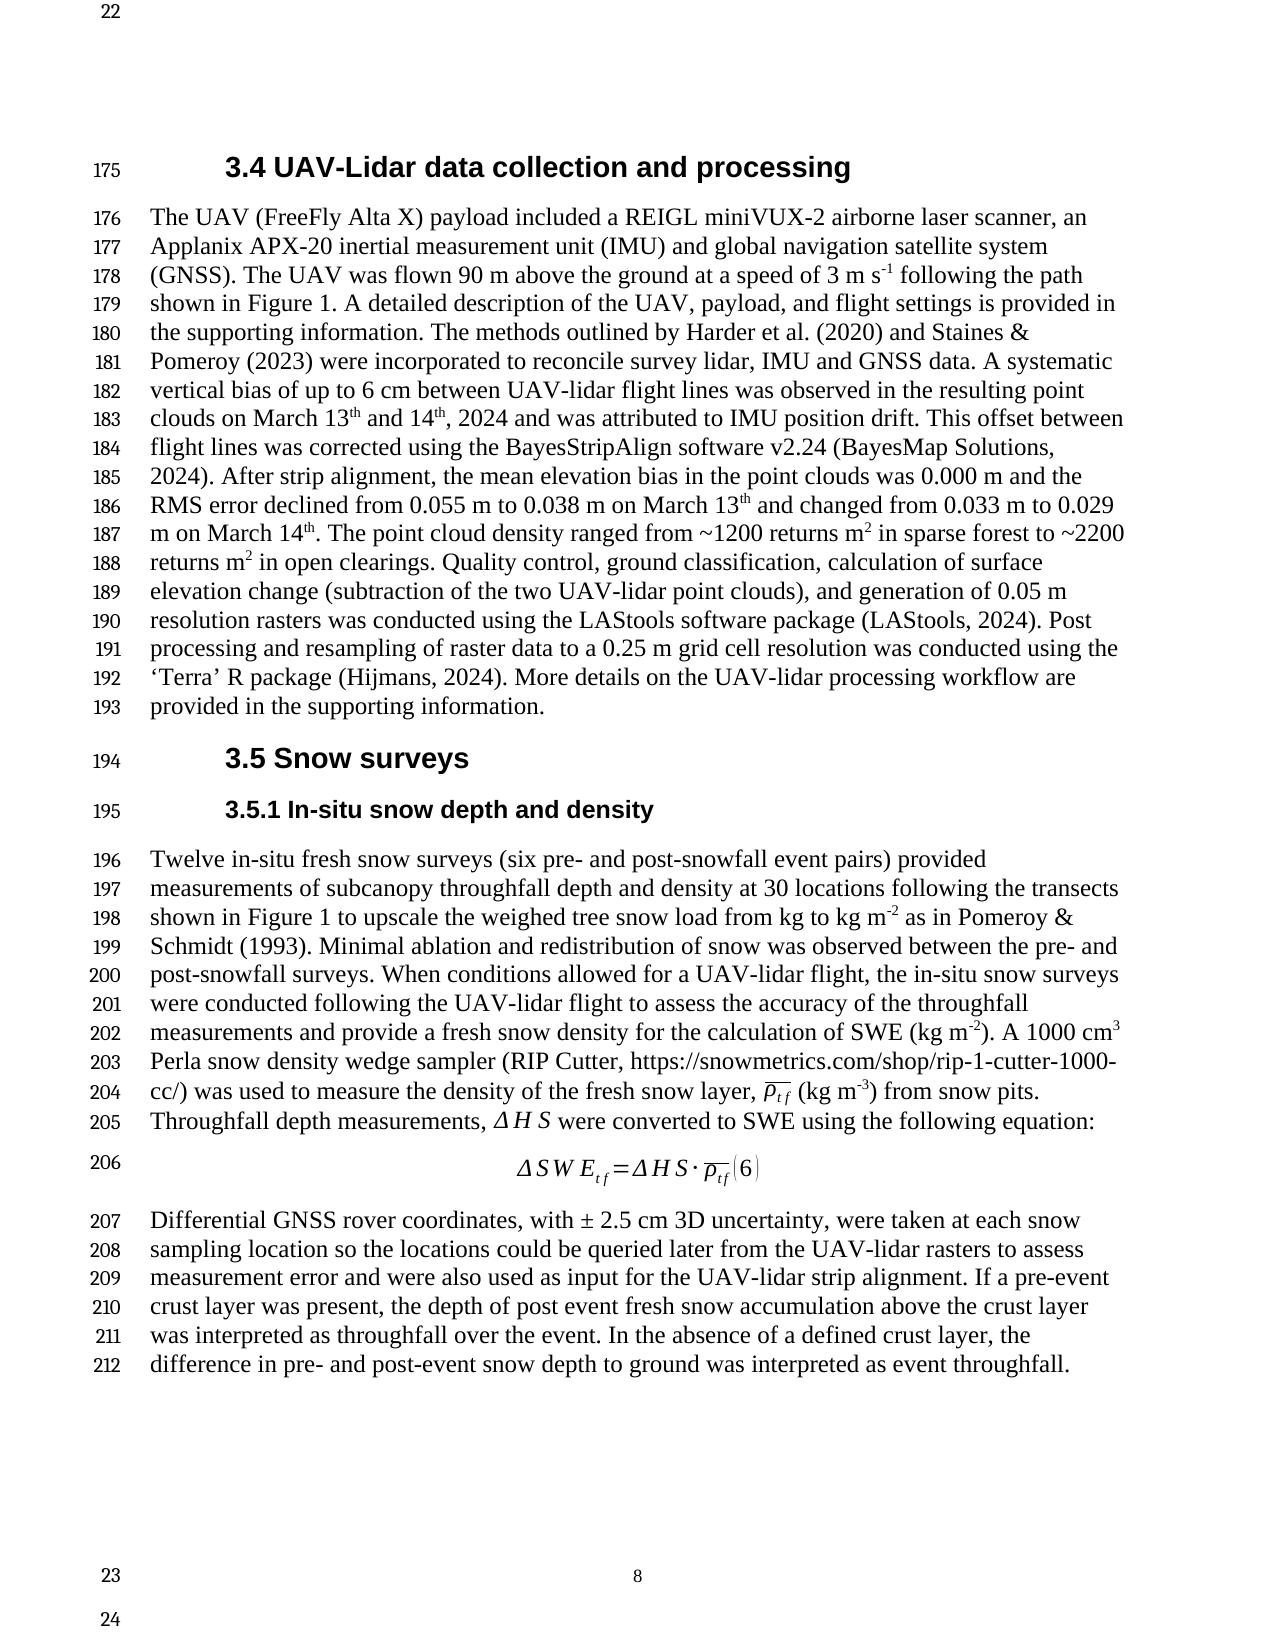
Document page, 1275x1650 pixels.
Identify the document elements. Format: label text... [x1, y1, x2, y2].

text The UAV (FreeFly Alta X) payload included a REIGL miniVUX-2 airborne laser scanner, an Applanix APX-20 inertial measurement unit (IMU) and global navigation satellite system (GNSS). The UAV was flown 90 m above the ground at a speed of 3 m s-1 following the path shown in Figure 1. A detailed description of the UAV, payload, and flight settings is provided in the supporting information. The methods outlined by Harder et al. (2020) and Staines & Pomeroy (2023) were incorporated to reconcile survey lidar, IMU and GNSS data. A systematic vertical bias of up to 6 cm between UAV-lidar flight lines was observed in the resulting point clouds on March 13th and 14th, 2024 and was attributed to IMU position drift. This offset between flight lines was corrected using the BayesStripAlign software v2.24 (BayesMap Solutions, 2024). After strip alignment, the mean elevation bias in the point clouds was 0.000 m and the RMS error declined from 0.055 m to 0.038 m on March 13th and changed from 0.033 m to 0.029 m on March 14th. The point cloud density ranged from ~1200 returns m2 in sparse forest to ~2200 returns m2 in open clearings. Quality control, ground classification, calculation of surface elevation change (subtraction of the two UAV-lidar point clouds), and generation of 0.05 m resolution rasters was conducted using the LAStools software package (LAStools, 2024). Post processing and resampling of raster data to a 0.25 m grid cell resolution was conducted using the ‘Terra’ R package (Hijmans, 2024). More details on the UAV-lidar processing workflow are provided in the supporting information. [150, 202, 1125, 720]
subtitle 3.4 UAV-Lidar data collection and processing [150, 150, 1125, 183]
subtitle 3.5.1 In-situ snow depth and density [150, 795, 1125, 824]
text Differential GNSS rover coordinates, with ± 2.5 cm 3D uncertainty, were taken at each snow sampling location so the locations could be queried later from the UAV-lidar rasters to assess measurement error and were also used as input for the UAV-lidar strip alignment. If a pre-event crust layer was present, the depth of post event fresh snow accumulation above the crust layer was interpreted as throughfall over the event. In the absence of a defined crust layer, the difference in pre- and post-event snow depth to ground was interpreted as event throughfall. [150, 1205, 1125, 1377]
subtitle 3.5 Snow surveys [150, 741, 1125, 774]
text Twelve in-situ fresh snow surveys (six pre- and post-snowfall event pairs) provided measurements of subcanopy throughfall depth and density at 30 locations following the transects shown in Figure 1 to upscale the weighed tree snow load from kg to kg m-2 as in Pomeroy & Schmidt (1993). Minimal ablation and redistribution of snow was observed between the pre- and post-snowfall surveys. When conditions allowed for a UAV-lidar flight, the in-situ snow surveys were conducted following the UAV-lidar flight to assess the accuracy of the throughfall measurements and provide a fresh snow density for the calculation of SWE (kg m-2). A 1000 cm3 Perla snow density wedge sampler (RIP Cutter, https://snowmetrics.com/shop/rip-1-cutter-1000-cc/) was used to measure the density of the fresh snow layer, (kg m-3) from snow pits. Throughfall depth measurements, were converted to SWE using the following equation: [150, 844, 1125, 1135]
